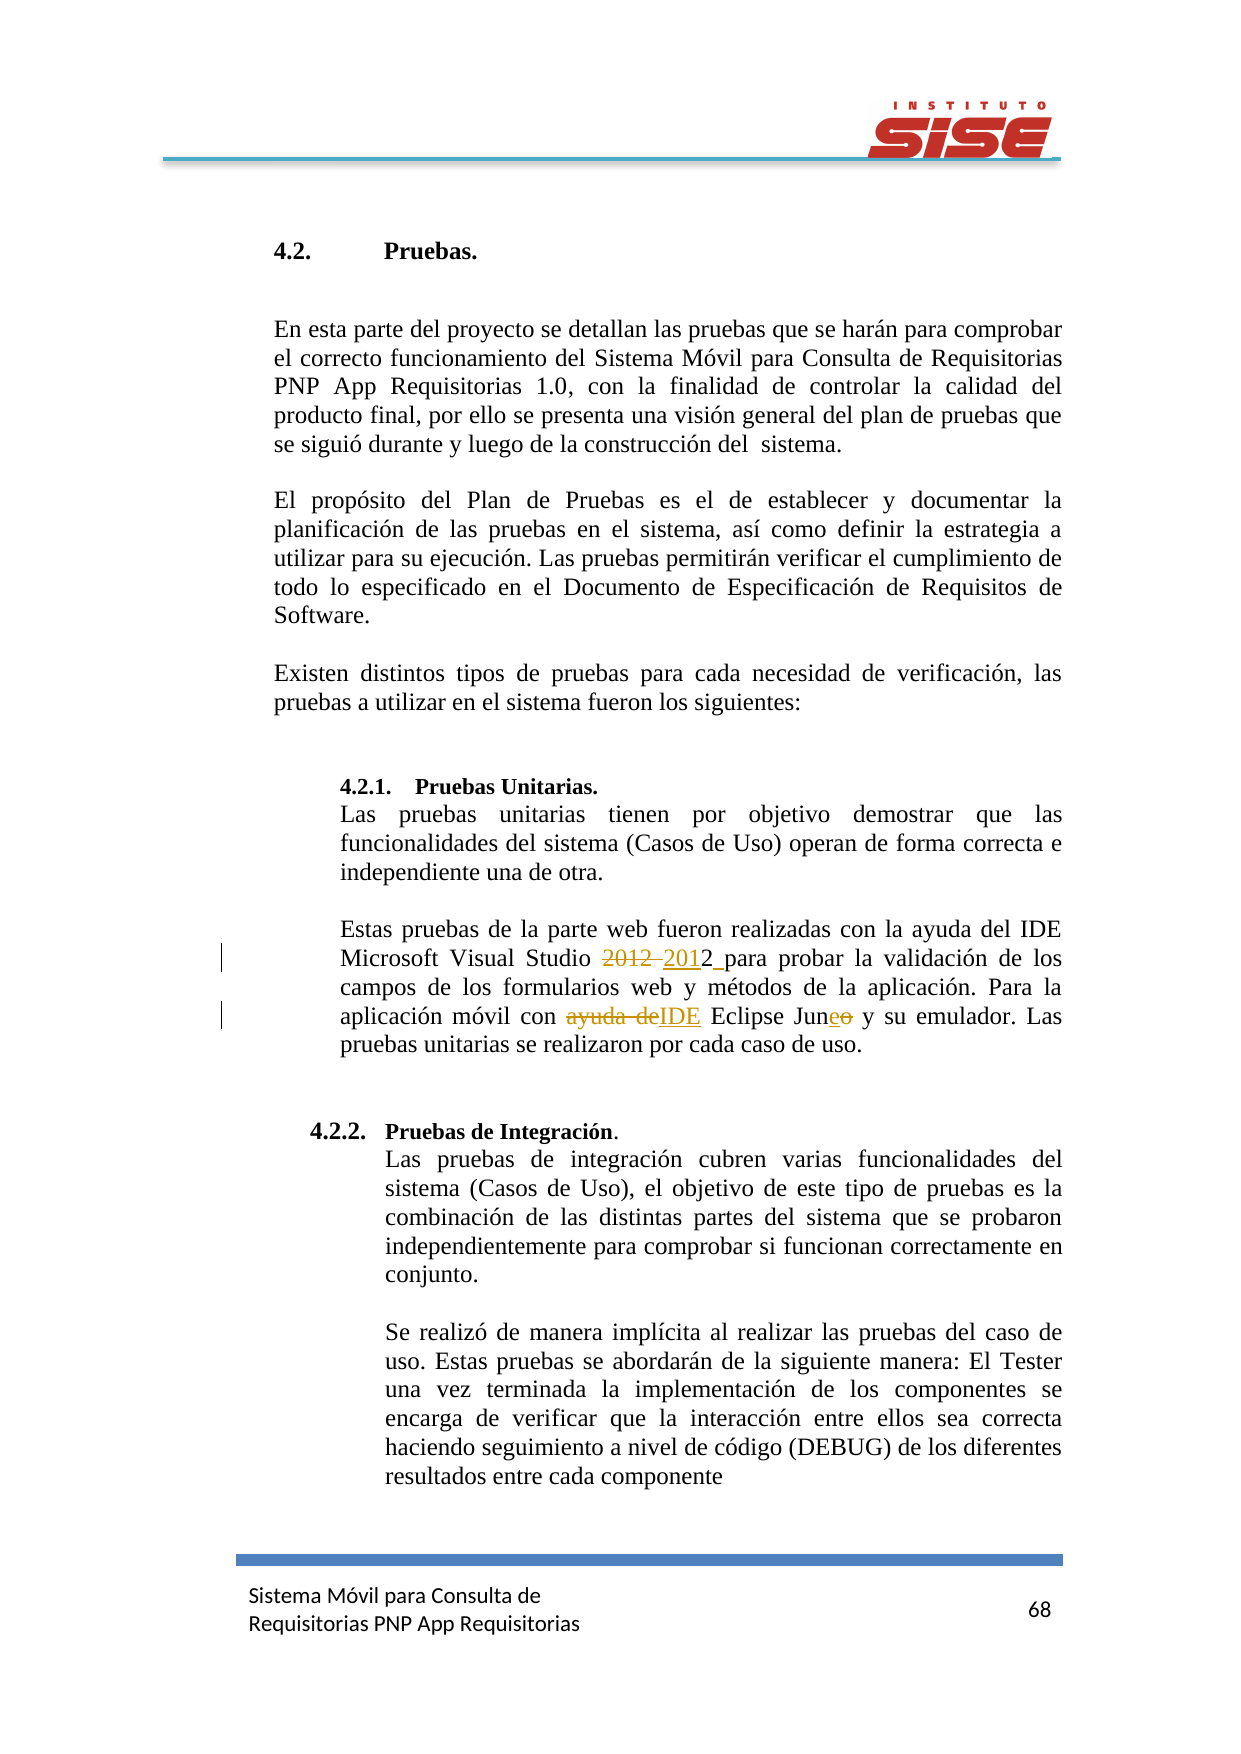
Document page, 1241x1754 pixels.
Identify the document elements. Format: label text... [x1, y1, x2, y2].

text El propósito del Plan de Pruebas es el de establecer y documentar la planificación de las pruebas en el sistema, así como definir la estrategia a utilizar para su ejecución. Las pruebas permitirán verificar el cumplimiento de todo lo especificado en el Documento de Especificación de Requisitos de Software. [274, 486, 1063, 629]
text En esta parte del proyecto se detallan las pruebas que se harán para comprobar el correcto funcionamiento del Sistema Móvil para Consulta de Requisitorias PNP App Requisitorias 1.0, con la finalidad de controlar la calidad del producto final, por ello se presenta una visión general del plan de pruebas que se siguió durante y luego de la construcción del sistema. [274, 314, 1063, 458]
text Existen distintos tipos de pruebas para cada necesidad de verificación, las pruebas a utilizar en el sistema fueron los siguientes: [274, 658, 1063, 716]
text Las pruebas de integración cubren varias funcionalidades del sistema (Casos de Uso), el objetivo de este tipo de pruebas es la combinación de las distintas partes del sistema que se probaron independientemente para comprobar si funcionan correctamente en conjunto. [385, 1144, 1063, 1288]
list Pruebas de Integración. [310, 1116, 1063, 1144]
text Las pruebas unitarias tienen por objetivo demostrar que las funcionalidades del sistema (Casos de Uso) operan de forma correcta e independiente una de otra. [340, 799, 1063, 886]
subtitle Pruebas. [274, 236, 1063, 265]
list Pruebas Unitarias. [340, 773, 1063, 799]
text Estas pruebas de la parte web fueron realizadas con la ayuda del IDE Microsoft Visual Studio 2para probar la validación de los campos de los formularios web y métodos de la aplicación. Para la aplicación móvil con Eclipse Jun y su emulador. Las pruebas unitarias se realizaron por cada caso de uso. [340, 914, 1063, 1058]
text Se realizó de manera implícita al realizar las pruebas del caso de uso. Estas pruebas se abordarán de la siguiente manera: El Tester una vez terminada la implementación de los componentes se encarga de verificar que la interacción entre ellos sea correcta haciendo seguimiento a nivel de código (DEBUG) de los diferentes resultados entre cada componente [385, 1317, 1063, 1489]
picture [867, 101, 1052, 158]
